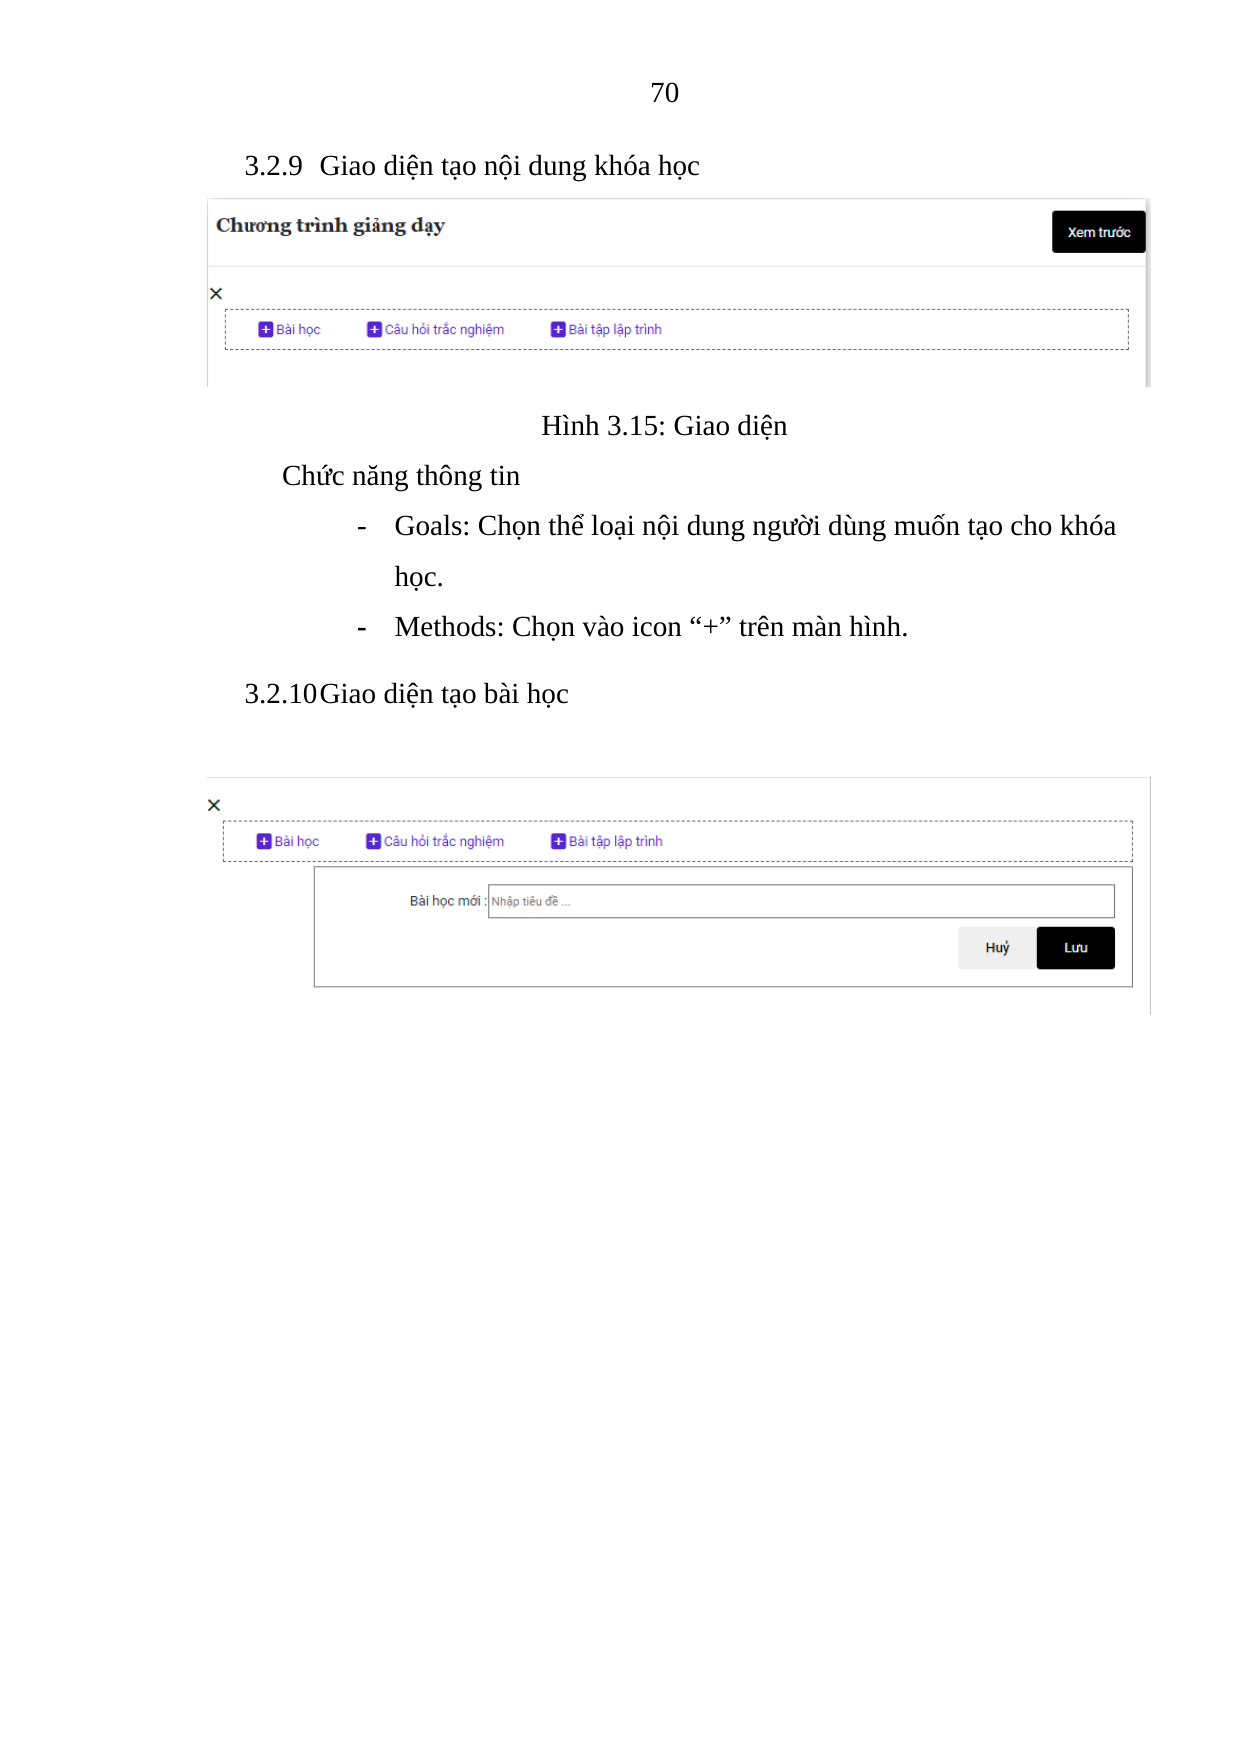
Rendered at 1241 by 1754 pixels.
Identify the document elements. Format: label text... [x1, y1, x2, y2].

list Methods: Chọn vào icon “+” trên màn hình. [357, 609, 1122, 643]
text Chức năng thông tin [244, 458, 1122, 492]
subtitle Hình 3.15: Giao diện [207, 408, 1122, 441]
subtitle Giao diện tạo bài học [244, 676, 1122, 709]
picture [206, 776, 1151, 1015]
list Goals: Chọn thể loại nội dung người dùng muốn tạo cho khóa học. [357, 508, 1122, 592]
subtitle Giao diện tạo nội dung khóa học [244, 148, 1122, 181]
picture [206, 198, 1151, 387]
